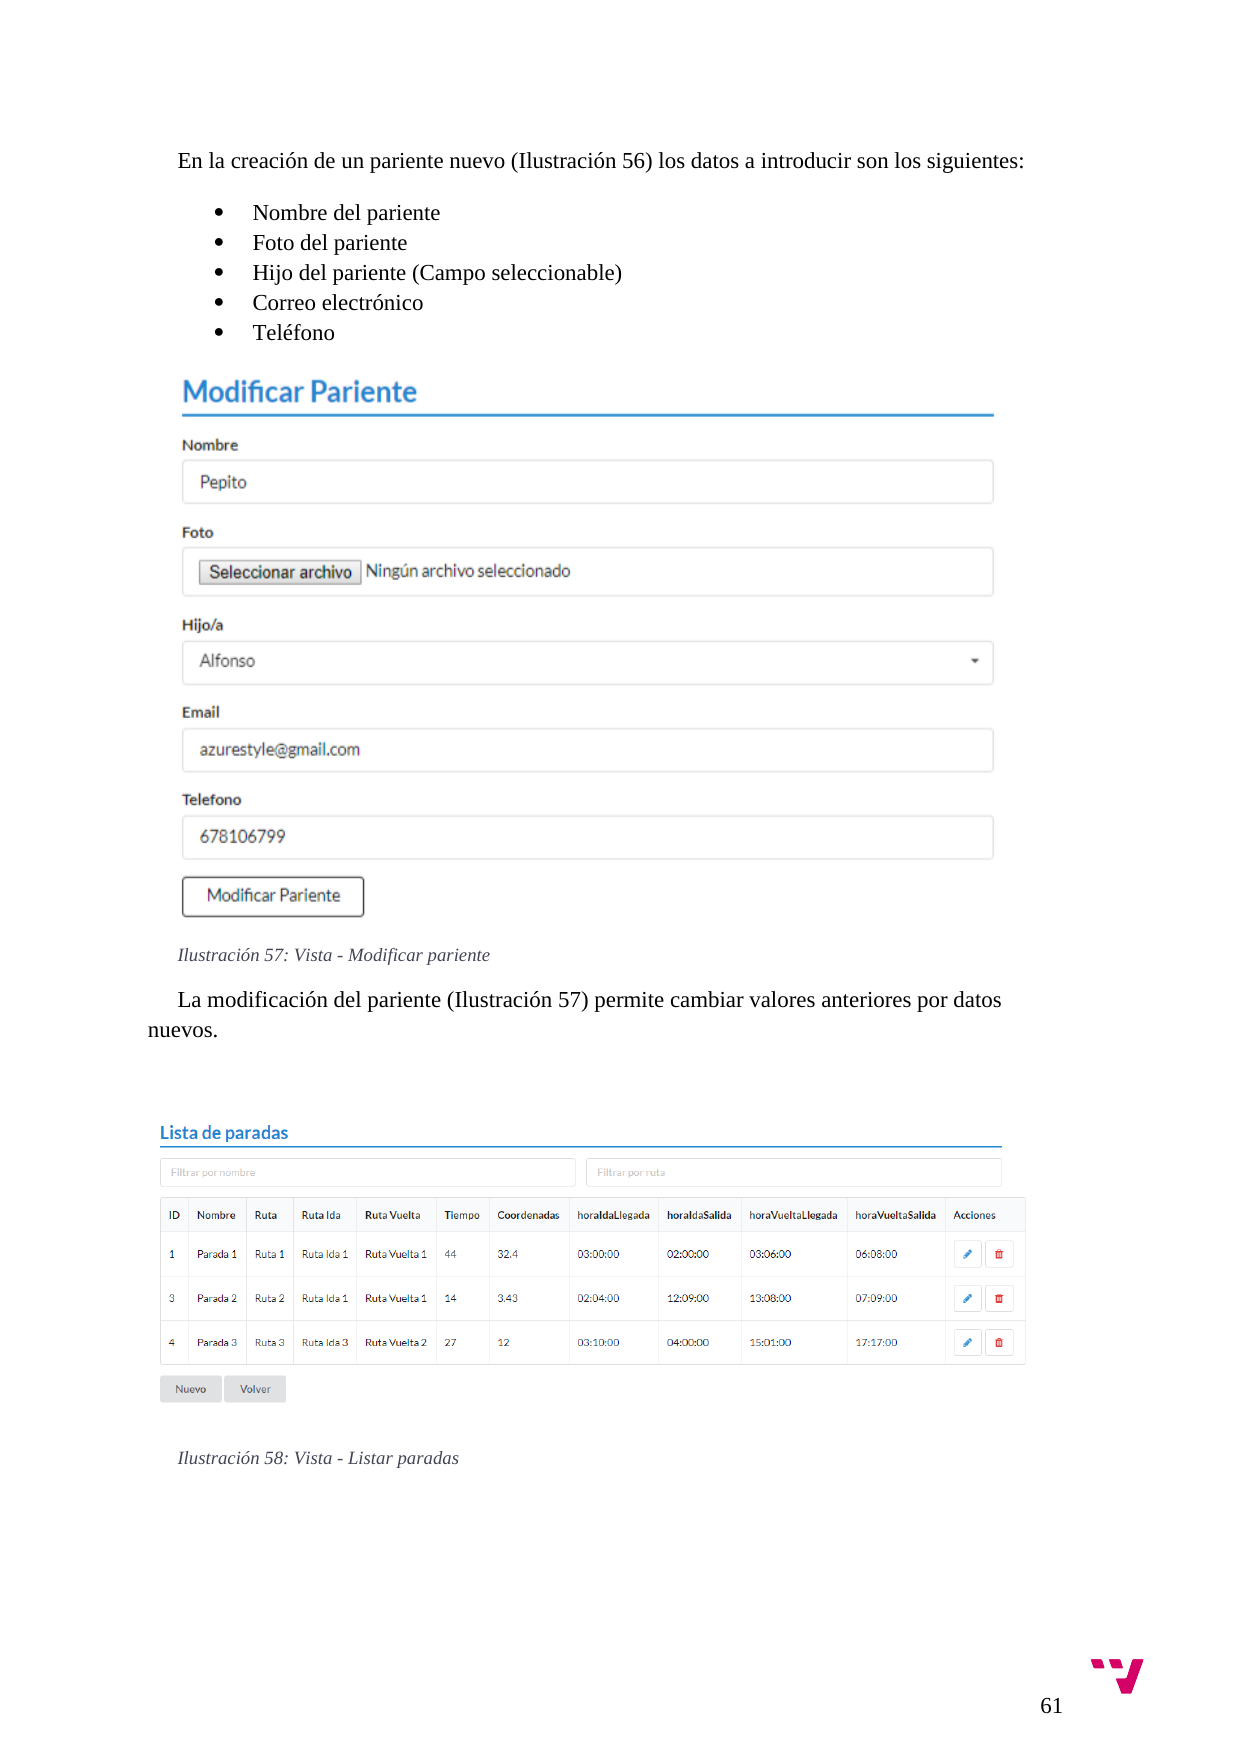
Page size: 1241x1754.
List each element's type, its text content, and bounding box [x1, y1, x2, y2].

list Teléfono [215, 319, 1063, 346]
list Nombre del pariente [215, 199, 1063, 225]
text En la creación de un pariente nuevo (Ilustración 56) los datos a introducir son los siguientes: [148, 148, 1063, 174]
list Hijo del pariente (Campo seleccionable) [215, 259, 1063, 285]
text Ilustración 58: Vista - Listar paradas [148, 1447, 1063, 1468]
text Ilustración 57: Vista - Modificar pariente [148, 944, 1063, 965]
list Foto del pariente [215, 229, 1063, 255]
picture [1090, 1659, 1144, 1694]
picture [177, 370, 1011, 920]
picture [147, 1118, 1033, 1423]
text La modificación del pariente (Ilustración 57) permite cambiar valores anteriores por datos nuevos. [148, 986, 1063, 1043]
list Correo electrónico [215, 289, 1063, 316]
